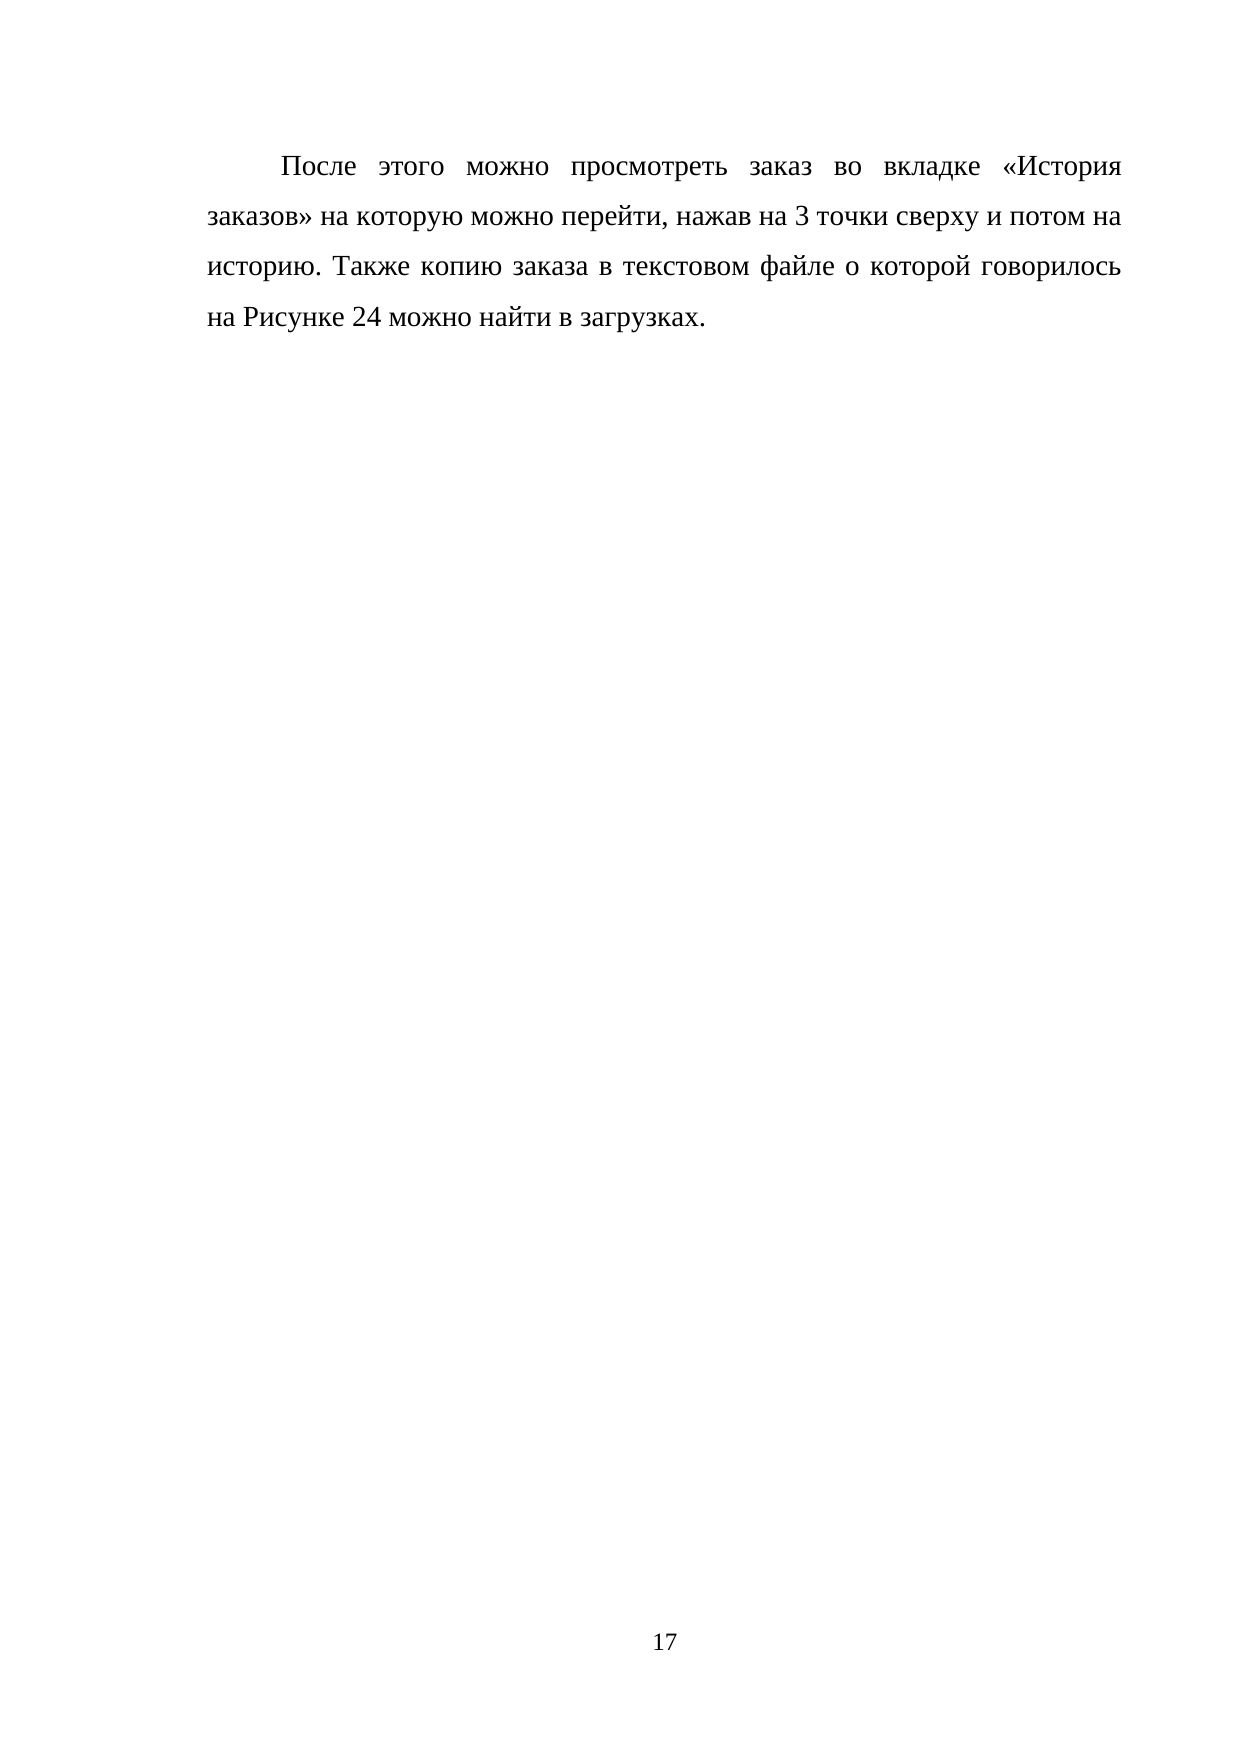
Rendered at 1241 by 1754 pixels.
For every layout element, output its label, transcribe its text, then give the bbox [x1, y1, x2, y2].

text После этого можно просмотреть заказ во вкладке «История заказов» на которую можно перейти, нажав на 3 точки сверху и потом на историю. Также копию заказа в текстовом файле о которой говорилось на Рисунке 24 можно найти в загрузках. [207, 148, 1122, 332]
